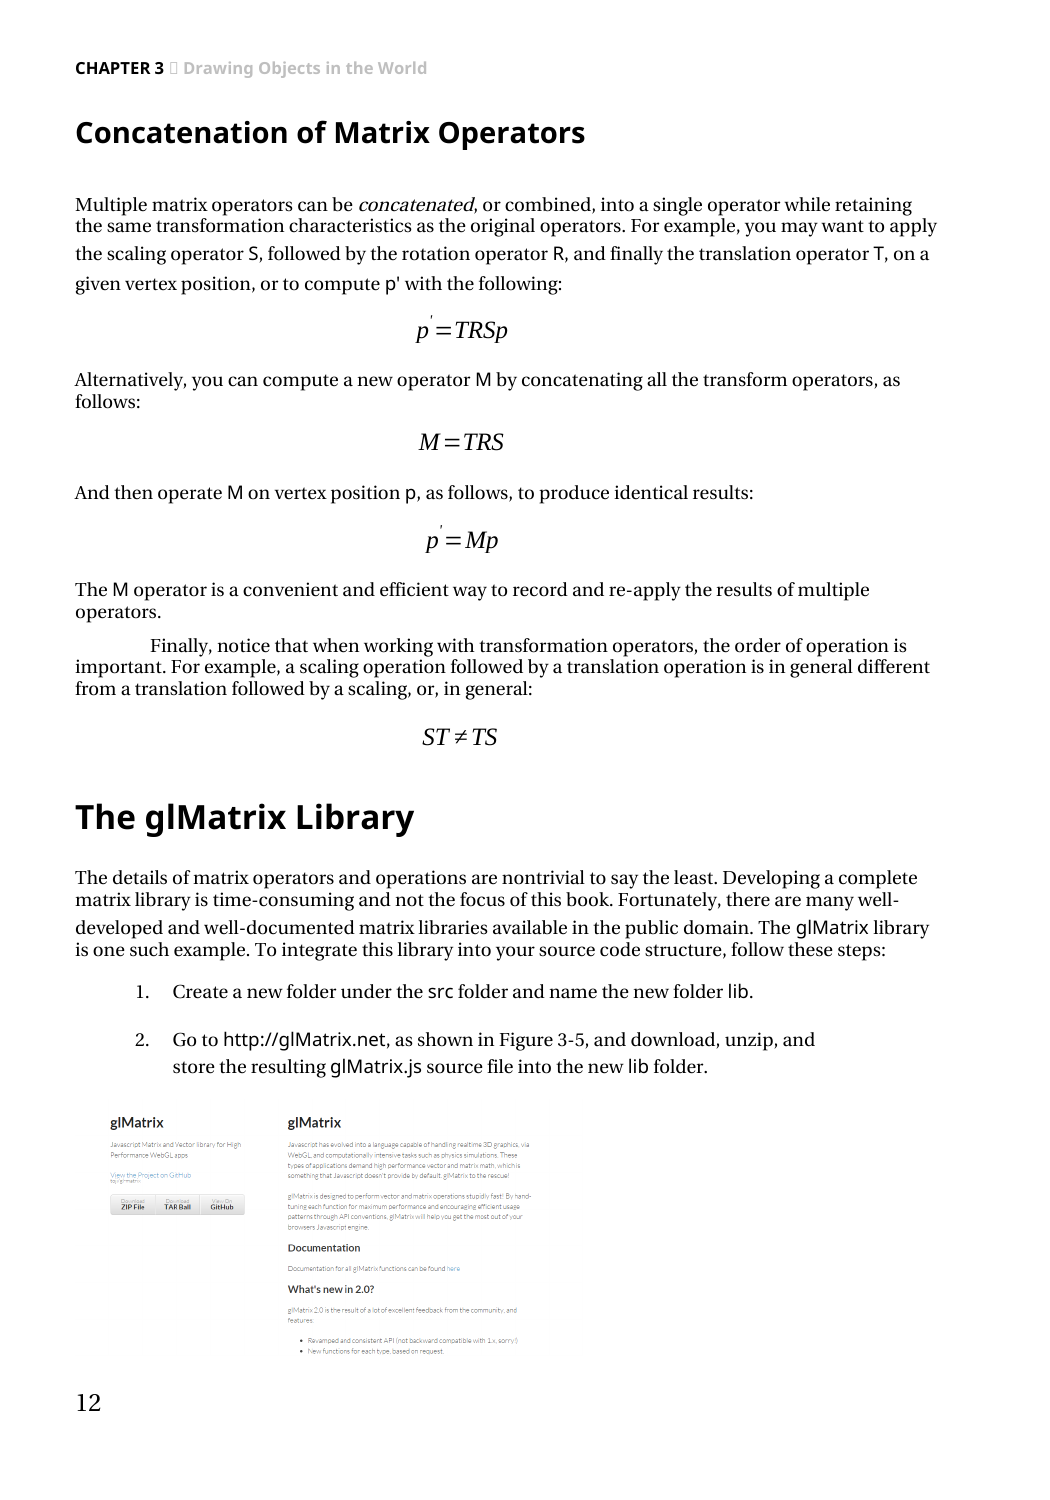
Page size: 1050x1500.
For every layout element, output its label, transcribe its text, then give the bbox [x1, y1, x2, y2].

list Create a new folder under the src folder and name the new folder lib. [135, 977, 847, 1004]
text Multiple matrix operators can be concatenated, or combined, into a single operator while retaining the same transformation characteristics as the original operators. For example, you may want to apply the scaling operator S, followed by the rotation operator R, and finally the translation operator T, on a given vertex position, or to compute p' with the following: [75, 197, 937, 296]
picture [75, 1099, 583, 1356]
text Alternatively, you can compute a new operator M by concatenating all the transform operators, as follows: [75, 366, 937, 413]
text And then operate M on vertex position p, as follows, to produce identical results: [75, 480, 937, 505]
list Go to http://glMatrix.net, as shown in Figure 3-5, and download, unzip, and store the resulting glMatrix.js source file into the new lib folder. [135, 1024, 847, 1079]
text The M operator is a convenient and efficient way to record and re-apply the results of multiple operators. [75, 576, 937, 623]
text Finally, notice that when working with transformation operators, the order of operation is important. For example, a scaling operation followed by a translation operation is in general different from a translation followed by a scaling, or, in general: [75, 638, 937, 699]
subtitle Concatenation of Matrix Operators [75, 112, 937, 152]
subtitle The glMatrix Library [75, 793, 937, 839]
text The details of matrix operators and operations are nontrivial to say the least. Developing a complete matrix library is time-consuming and not the focus of this book. Fortunately, there are many well-developed and well-documented matrix libraries available in the public domain. The glMatrix library is one such example. To integrate this library into your source code structure, follow these steps: [75, 871, 937, 961]
